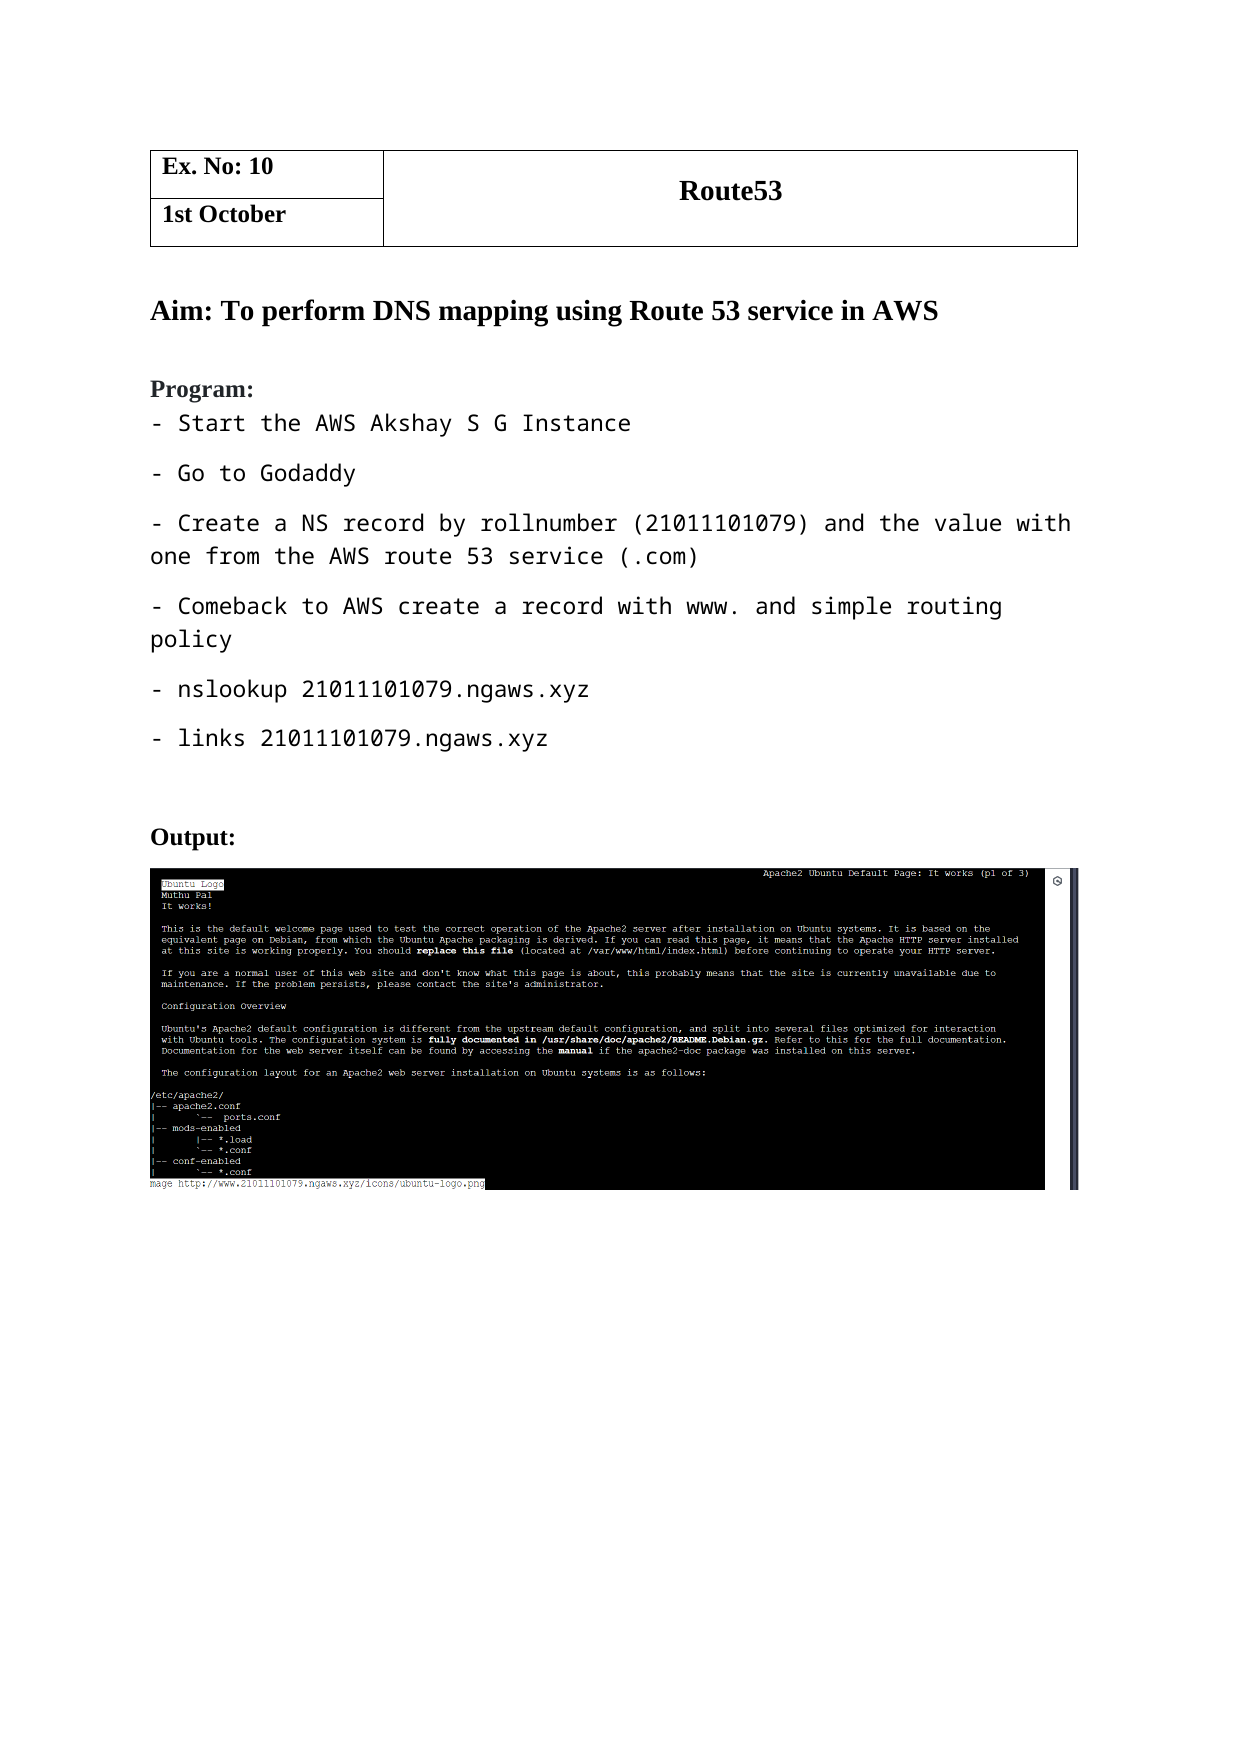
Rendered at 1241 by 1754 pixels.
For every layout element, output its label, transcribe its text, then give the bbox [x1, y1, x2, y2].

picture [150, 868, 1079, 1190]
text - Comeback to AWS create a record with www. and simple routing policy [150, 589, 1090, 654]
text - links 21011101079.ngaws.xyz [150, 722, 1090, 753]
text - Create a NS record by rollnumber (21011101079) and the value with one from the AWS route 53 service (.com) [150, 507, 1090, 571]
text Program: [150, 374, 1090, 403]
table_cell 1st October [151, 199, 383, 246]
text - Go to Godaddy [150, 457, 1090, 488]
text - nslookup 21011101079.ngaws.xyz [150, 672, 1090, 704]
text Aim: To perform DNS mapping using Route 53 service in AWS [150, 293, 1090, 327]
table_header Route53 [384, 151, 1077, 246]
text - Start the AWS Akshay S G Instance [150, 407, 1090, 438]
text Output: [150, 822, 1090, 851]
table_header Ex. No: 10 [151, 151, 383, 198]
